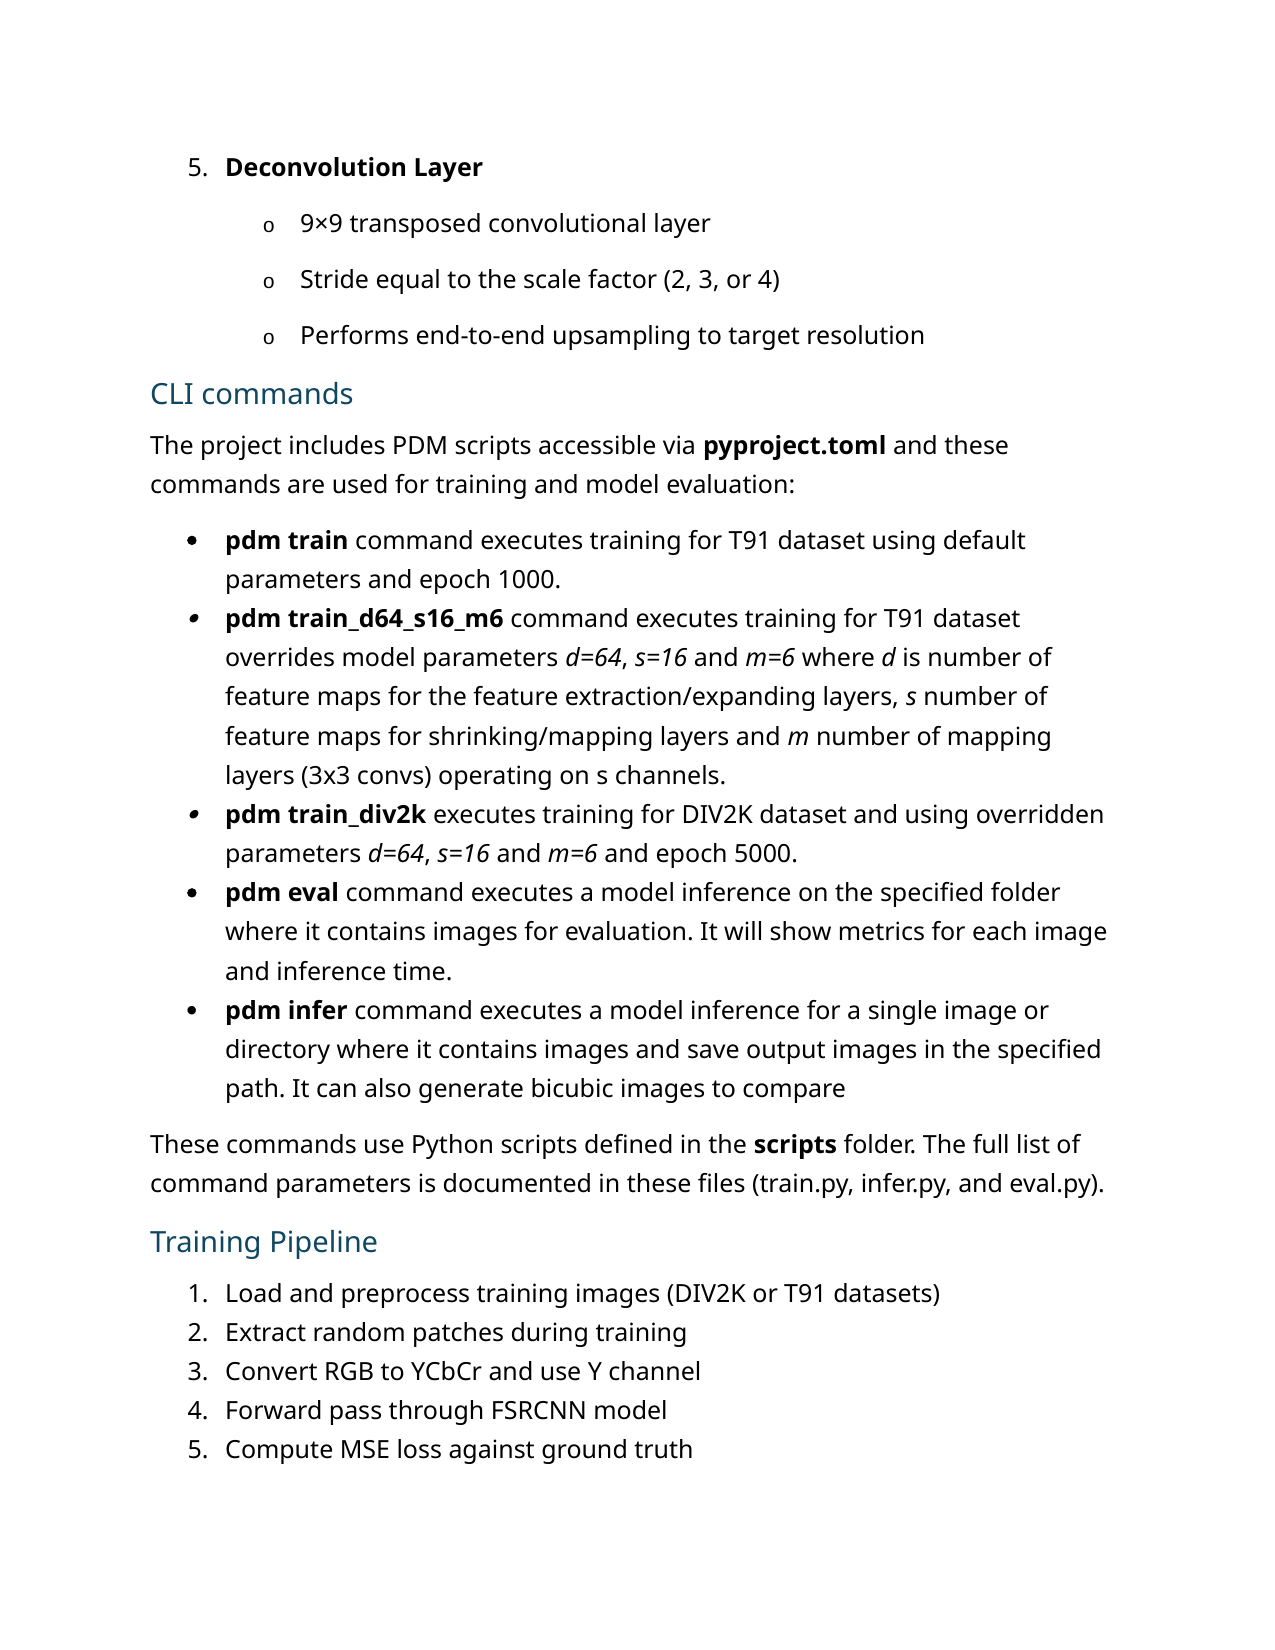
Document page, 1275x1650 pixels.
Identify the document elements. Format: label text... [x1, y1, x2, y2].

text The project includes PDM scripts accessible via pyproject.toml and these commands are used for training and model evaluation: [150, 427, 1125, 501]
list Deconvolution Layer [187, 150, 1125, 184]
list pdm eval command executes a model inference on the specified folder where it contains images for evaluation. It will show metrics for each image and inference time. [187, 875, 1125, 987]
list 9×9 transposed convolutional layer [262, 206, 1125, 240]
list pdm train_div2k executes training for DIV2K dataset and using overridden parameters d=64, s=16 and m=6 and epoch 5000. [187, 796, 1125, 870]
list Convert RGB to YCbCr and use Y channel [187, 1354, 1125, 1388]
list Load and preprocess training images (DIV2K or T91 datasets) [187, 1275, 1125, 1309]
subtitle Training Pipeline [150, 1221, 1125, 1261]
subtitle CLI commands [150, 373, 1125, 413]
list Forward pass through FSRCNN model [187, 1393, 1125, 1427]
list pdm train_d64_s16_m6 command executes training for T91 dataset overrides model parameters d=64, s=16 and m=6 where d is number of feature maps for the feature extraction/expanding layers, s number of feature maps for shrinking/mapping layers and m number of mapping layers (3x3 convs) operating on s channels. [187, 601, 1125, 791]
list pdm train command executes training for T91 dataset using default parameters and epoch 1000. [187, 522, 1125, 596]
list Extract random patches during training [187, 1314, 1125, 1349]
list Stride equal to the scale factor (2, 3, or 4) [262, 262, 1125, 296]
list Performs end-to-end upsampling to target resolution [262, 317, 1125, 352]
list pdm infer command executes a model inference for a single image or directory where it contains images and save output images in the specified path. It can also generate bicubic images to compare [187, 992, 1125, 1105]
text These commands use Python scripts defined in the scripts folder. The full list of command parameters is documented in these files (train.py, infer.py, and eval.py). [150, 1126, 1125, 1200]
list Compute MSE loss against ground truth [187, 1432, 1125, 1466]
